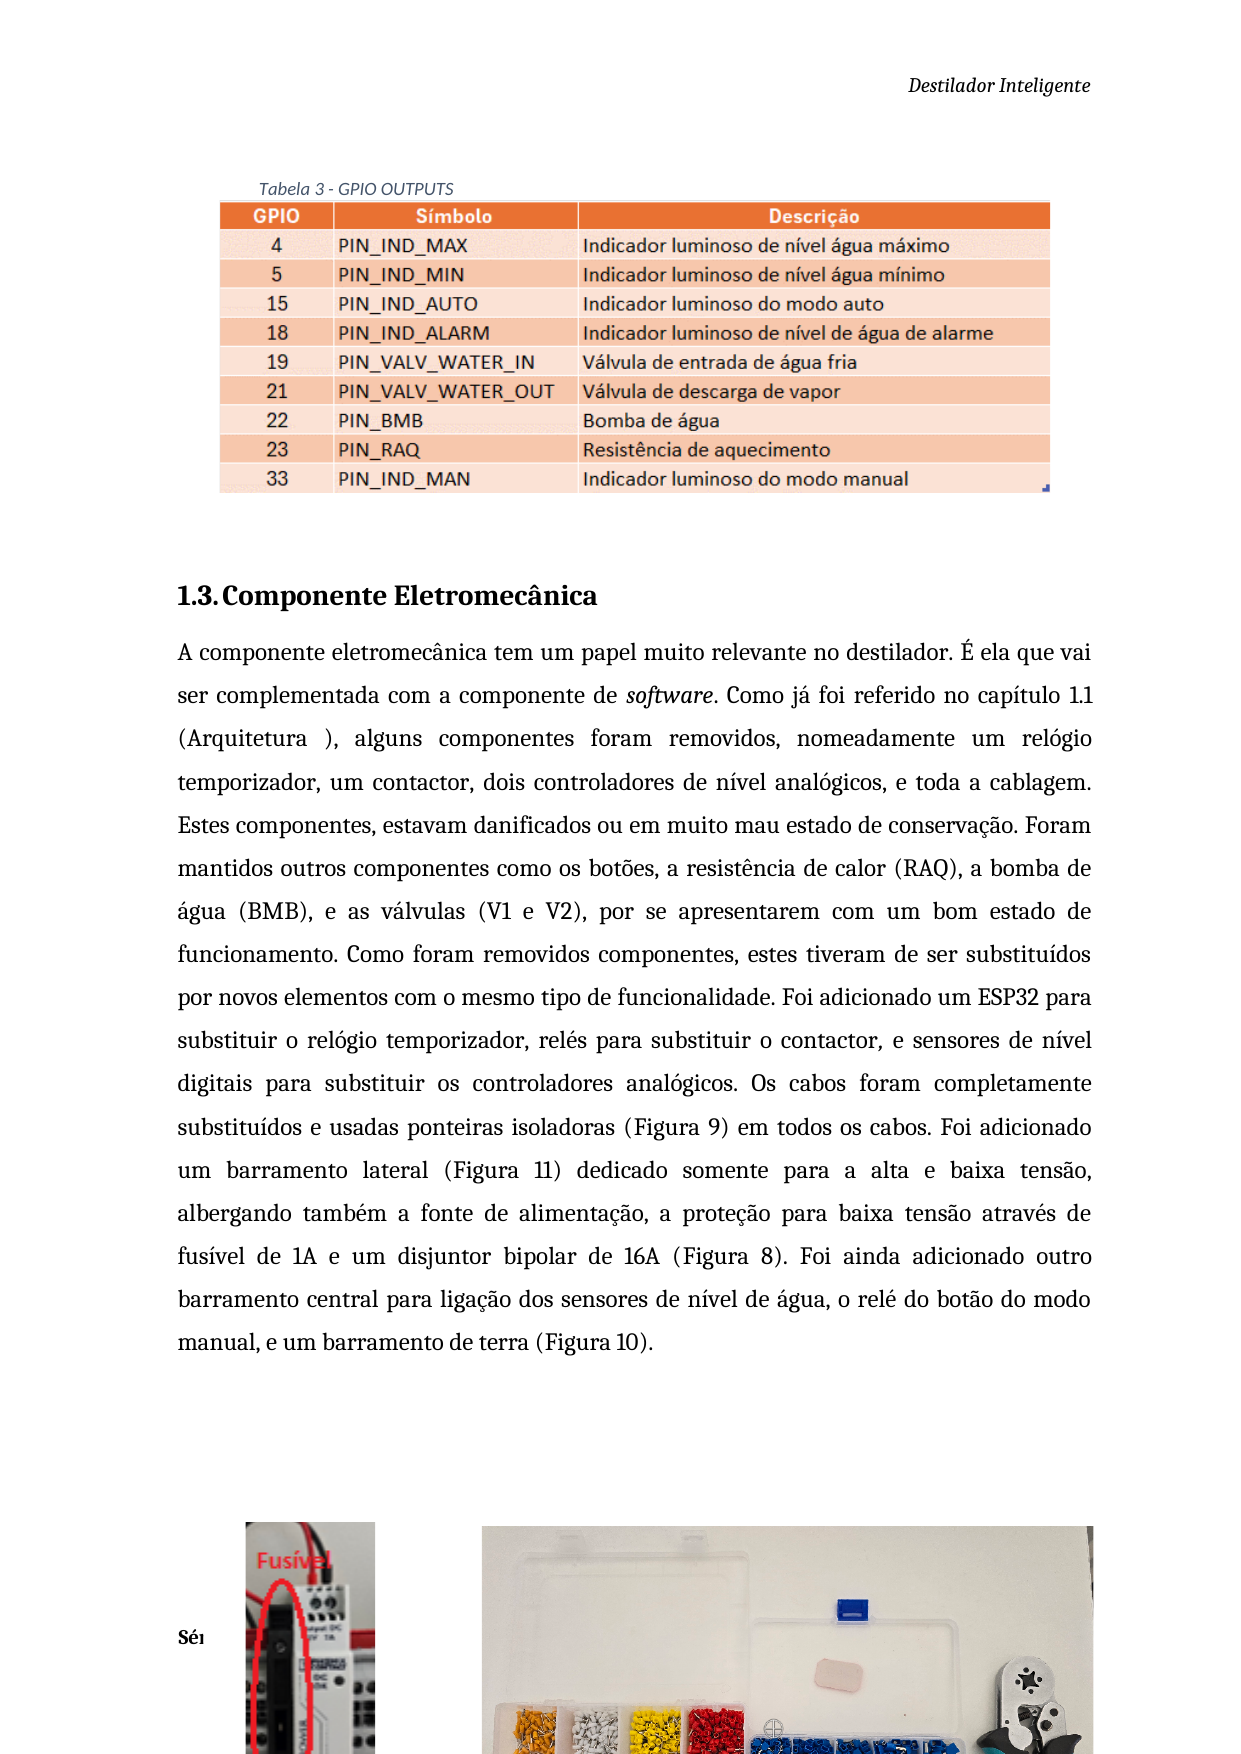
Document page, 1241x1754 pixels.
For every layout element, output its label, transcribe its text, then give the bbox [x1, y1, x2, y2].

text A componente eletromecânica tem um papel muito relevante no destilador. É ela que vai ser complementada com a componente de software. Como já foi referido no capítulo 1.1 (Arquitetura ), alguns componentes foram removidos, nomeadamente um relógio temporizador, um contactor, dois controladores de nível analógicos, e toda a cablagem. Estes componentes, estavam danificados ou em muito mau estado de conservação. Foram mantidos outros componentes como os botões, a resistência de calor (RAQ), a bomba de água (BMB), e as válvulas (V1 e V2), por se apresentarem com um bom estado de funcionamento. Como foram removidos componentes, estes tiveram de ser substituídos por novos elementos com o mesmo tipo de funcionalidade. Foi adicionado um ESP32 para substituir o relógio temporizador, relés para substituir o contactor, e sensores de nível digitais para substituir os controladores analógicos. Os cabos foram completamente substituídos e usadas ponteiras isoladoras (Figura 11) em todos os cabos. Foi adicionado um barramento lateral (Figura 9) dedicado somente para a alta e baixa tensão, albergando também a fonte de alimentação, a proteção para baixa tensão através de fusível de 1A e um disjuntor bipolar de 16A (Figura 12). Foi ainda adicionado outro barramento central para ligação dos sensores de nível de água, o relé do botão do modo manual, e um barramento de terra (Figura 10). [177, 638, 1092, 1357]
picture [245, 1522, 375, 1754]
picture [481, 1526, 1094, 1754]
subtitle Componente Eletromecânica [177, 579, 1092, 613]
picture [219, 200, 1051, 493]
text Tabela 3 - GPIO OUTPUTS [214, 177, 1092, 200]
